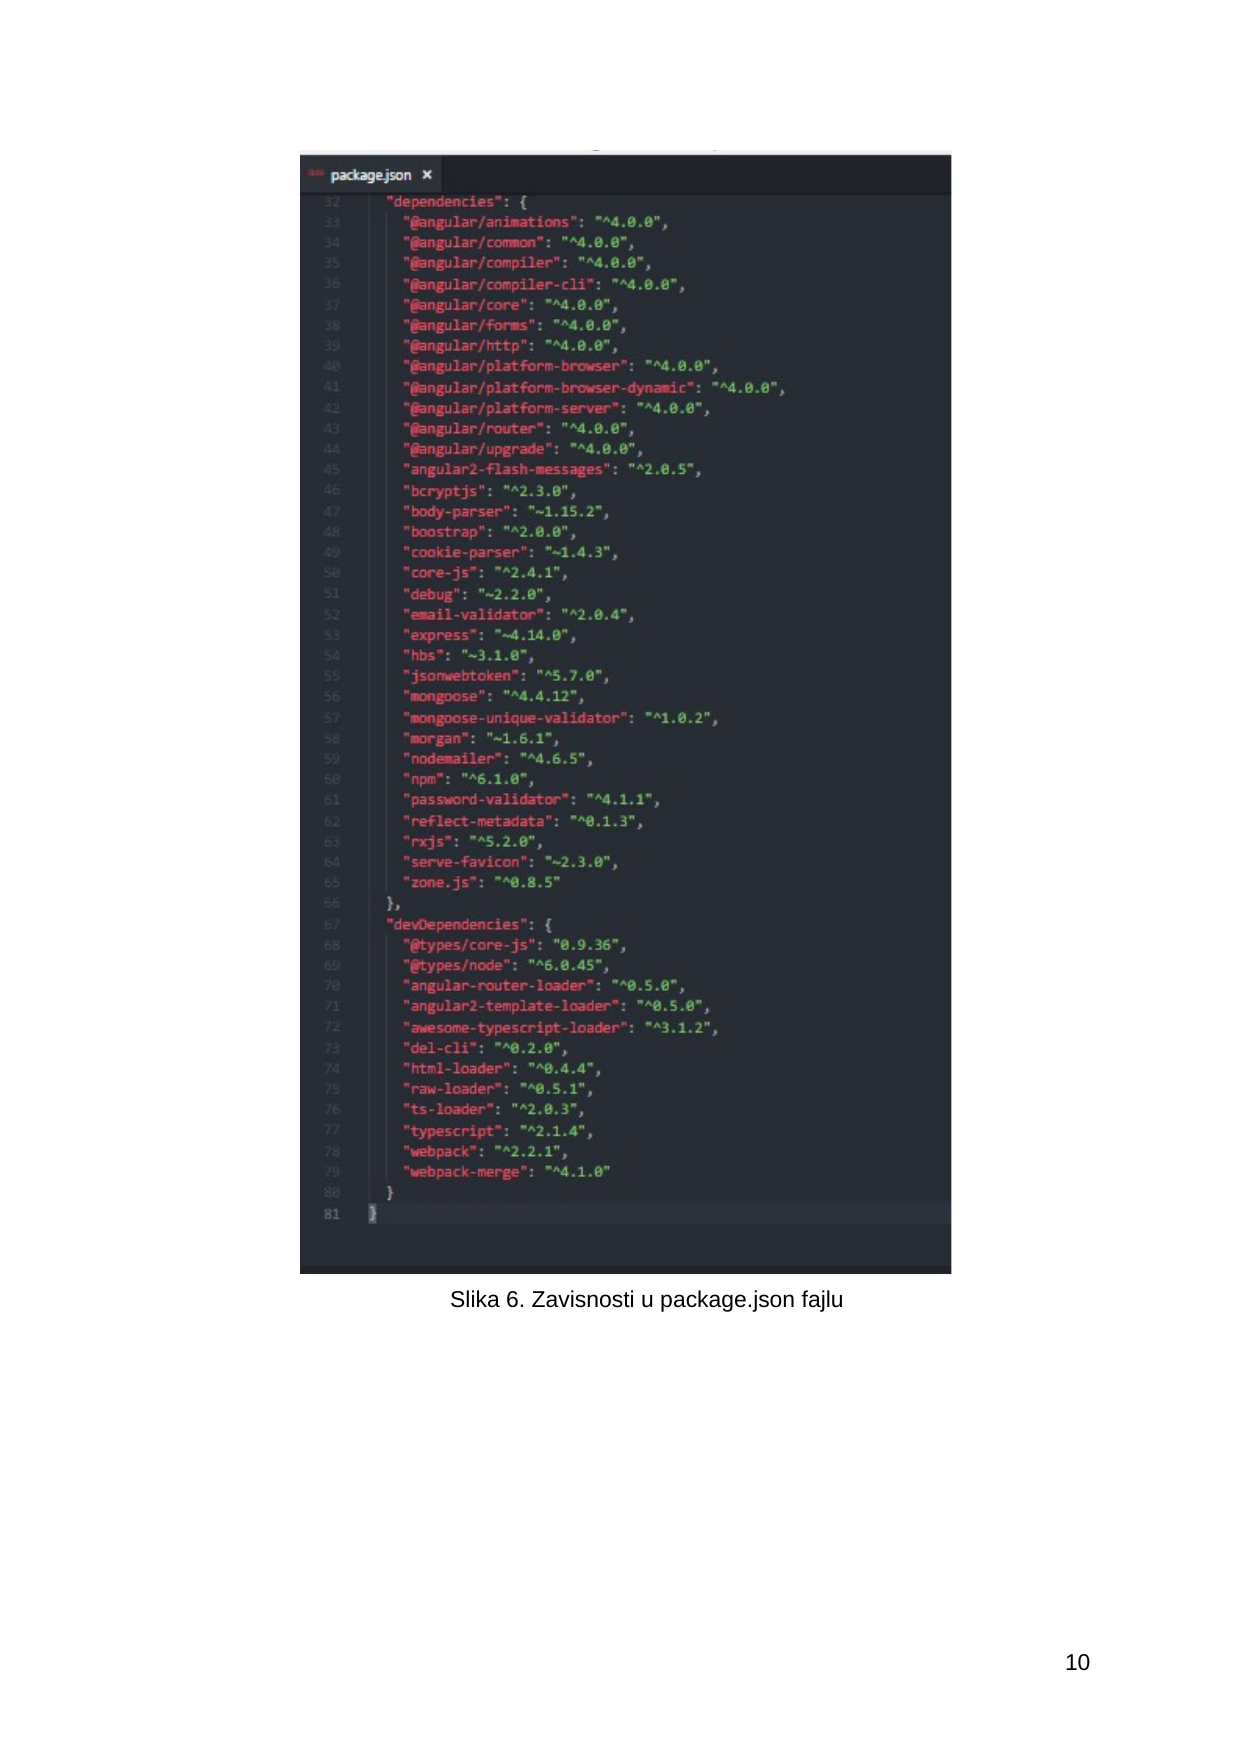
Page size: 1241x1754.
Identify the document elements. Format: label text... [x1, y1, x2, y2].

text Slika 6. Zavisnosti u package.json fajlu [375, 1286, 1090, 1312]
picture [300, 150, 952, 1274]
